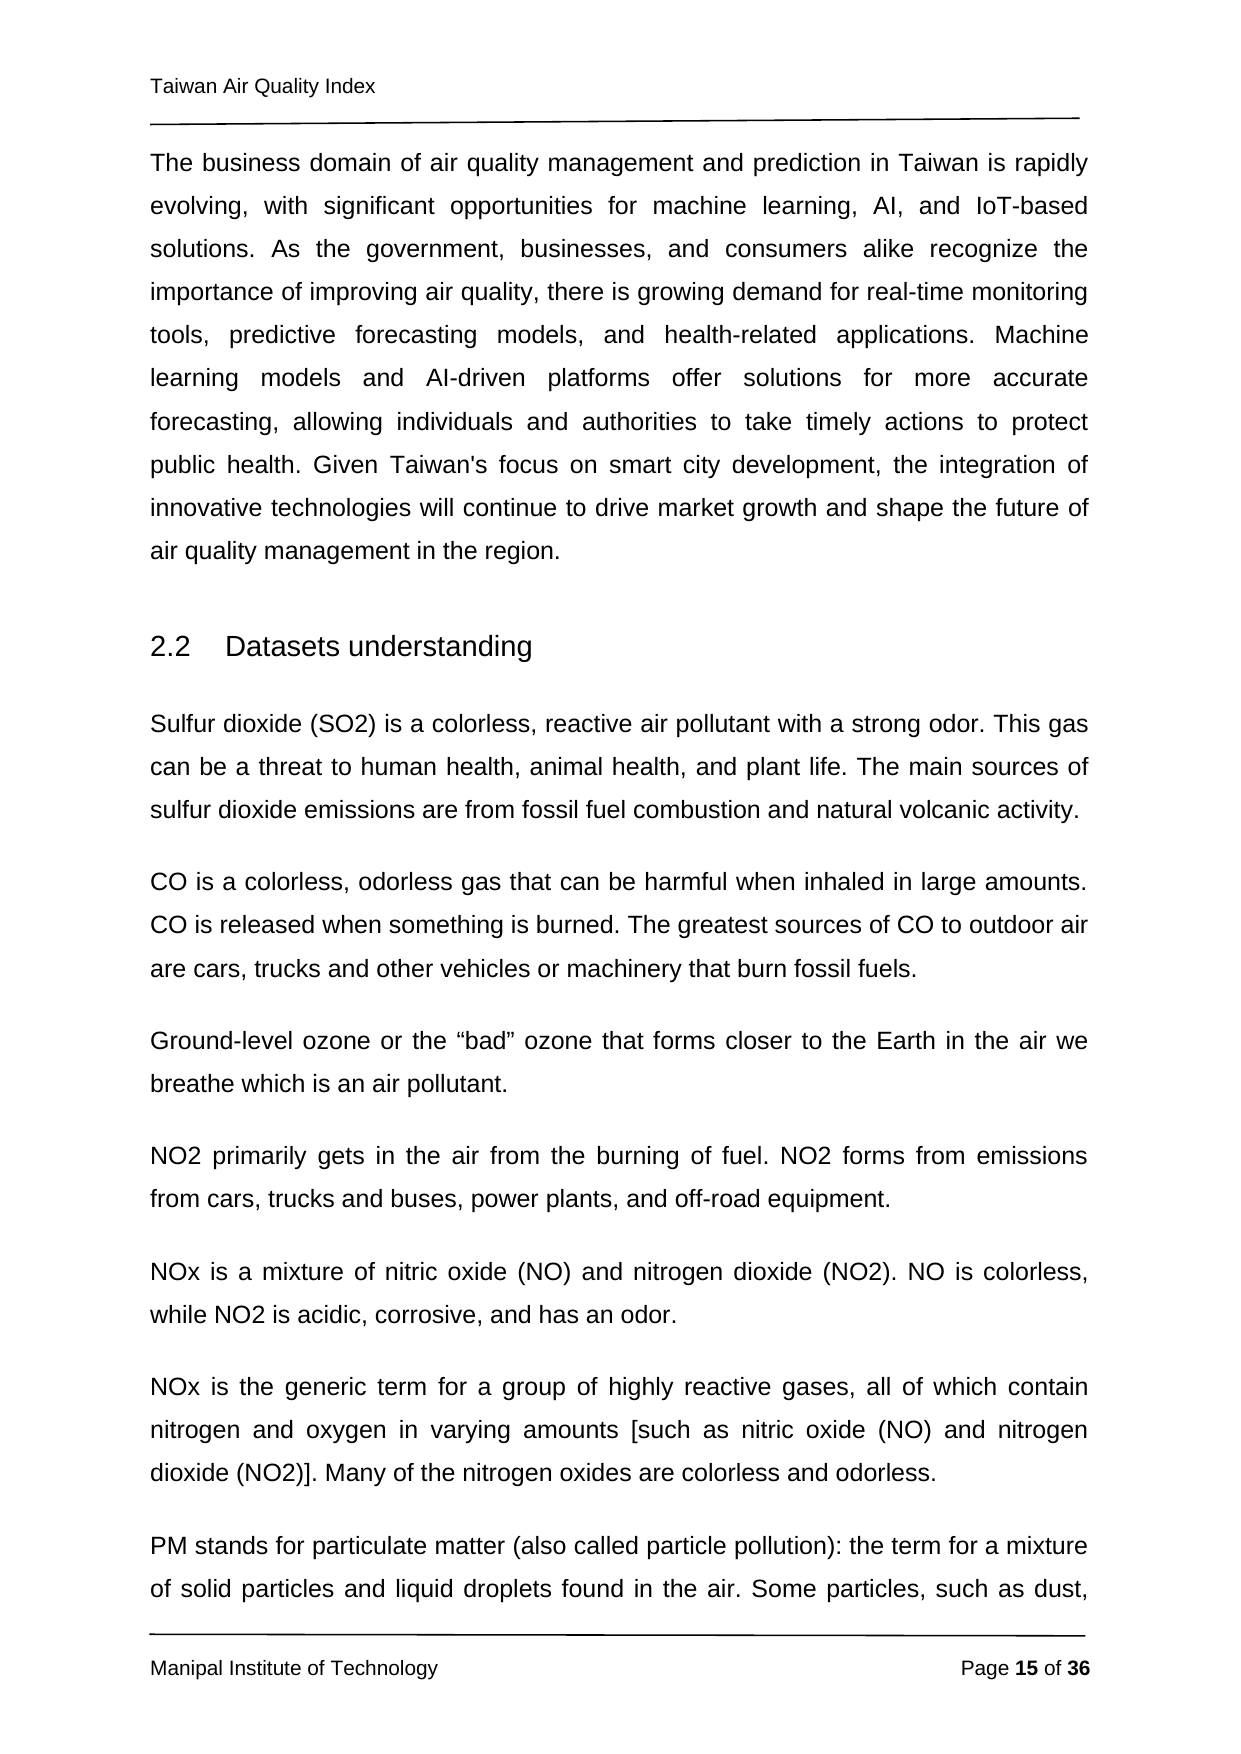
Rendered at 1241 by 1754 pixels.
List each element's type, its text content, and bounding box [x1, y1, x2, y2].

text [150, 1531, 1090, 1602]
text NO2 primarily gets in the air from the burning of fuel. NO2 forms from emissions from cars, trucks and buses, power plants, and off-road equipment. [150, 1141, 1090, 1213]
text Sulfur dioxide (SO2) is a colorless, reactive air pollutant with a strong odor. This gas can be a threat to human health, animal health, and plant life. The main sources of sulfur dioxide emissions are from fossil fuel combustion and natural volcanic activity. [150, 709, 1090, 824]
text Ground-level ozone or the “bad” ozone that forms closer to the Earth in the air we breathe which is an air pollutant. [150, 1026, 1090, 1098]
text The business domain of air quality management and prediction in Taiwan is rapidly evolving, with significant opportunities for machine learning, AI, and IoT-based solutions. As the government, businesses, and consumers alike recognize the importance of improving air quality, there is growing demand for real-time monitoring tools, predictive forecasting models, and health-related applications. Machine learning models and AI-driven platforms offer solutions for more accurate forecasting, allowing individuals and authorities to take timely actions to protect public health. Given Taiwan's focus on smart city development, the integration of innovative technologies will continue to drive market growth and shape the future of air quality management in the region. [150, 148, 1090, 564]
text NOx is a mixture of nitric oxide (NO) and nitrogen dioxide (NO2). NO is colorless, while NO2 is acidic, corrosive, and has an odor. [150, 1257, 1090, 1328]
list Datasets understanding [150, 629, 1090, 663]
text CO is a colorless, odorless gas that can be harmful when inhaled in large amounts. CO is released when something is burned. The greatest sources of CO to outdoor air are cars, trucks and other vehicles or machinery that burn fossil fuels. [150, 867, 1090, 982]
text NOx is the generic term for a group of highly reactive gases, all of which contain nitrogen and oxygen in varying amounts [such as nitric oxide (NO) and nitrogen dioxide (NO2)]. Many of the nitrogen oxides are colorless and odorless. [150, 1372, 1090, 1487]
